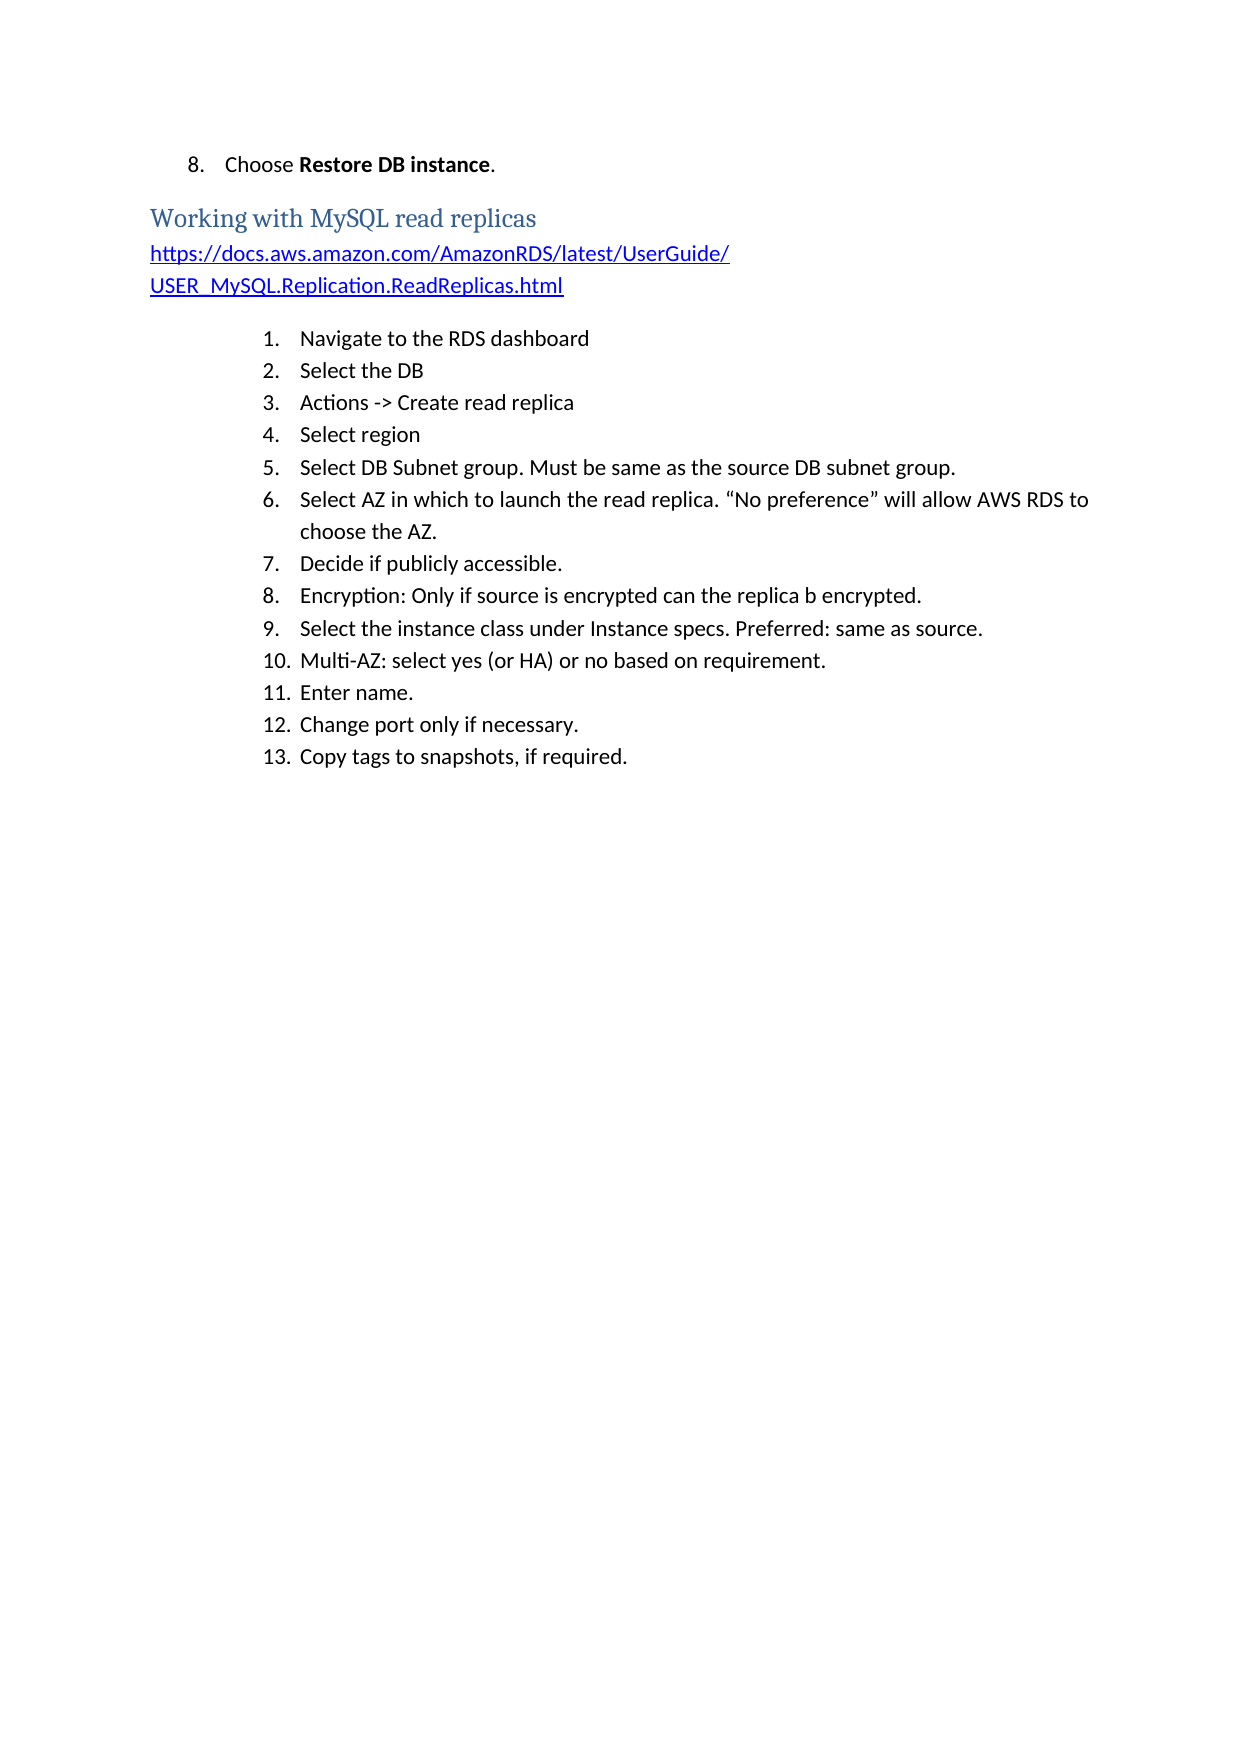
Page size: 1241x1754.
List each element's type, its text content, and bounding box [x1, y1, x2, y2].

list Multi-AZ: select yes (or HA) or no based on requirement. [262, 646, 1090, 674]
list Enter name. [262, 678, 1090, 706]
list Change port only if necessary. [262, 710, 1090, 738]
list Select the DB [262, 356, 1090, 384]
list Select DB Subnet group. Must be same as the source DB subnet group. [262, 453, 1090, 481]
list Decide if publicly accessible. [262, 549, 1090, 577]
list Encryption: Only if source is encrypted can the replica b encrypted. [262, 581, 1090, 609]
list Choose Restore DB instance. [187, 150, 1090, 178]
list Select AZ in which to launch the read replica. “No preference” will allow AWS RDS to choose the AZ. [262, 485, 1090, 545]
list Navigate to the RDS dashboard [262, 324, 1090, 352]
text https://docs.aws.amazon.com/AmazonRDS/latest/UserGuide/USER_MySQL.Replication.ReadReplicas.html [150, 239, 1090, 299]
list Copy tags to snapshots, if required. [262, 742, 1090, 770]
list Select the instance class under Instance specs. Preferred: same as source. [262, 614, 1090, 642]
list Actions -> Create read replica [262, 388, 1090, 416]
list Select region [262, 421, 1090, 448]
subtitle Working with MySQL read replicas [150, 203, 1090, 234]
